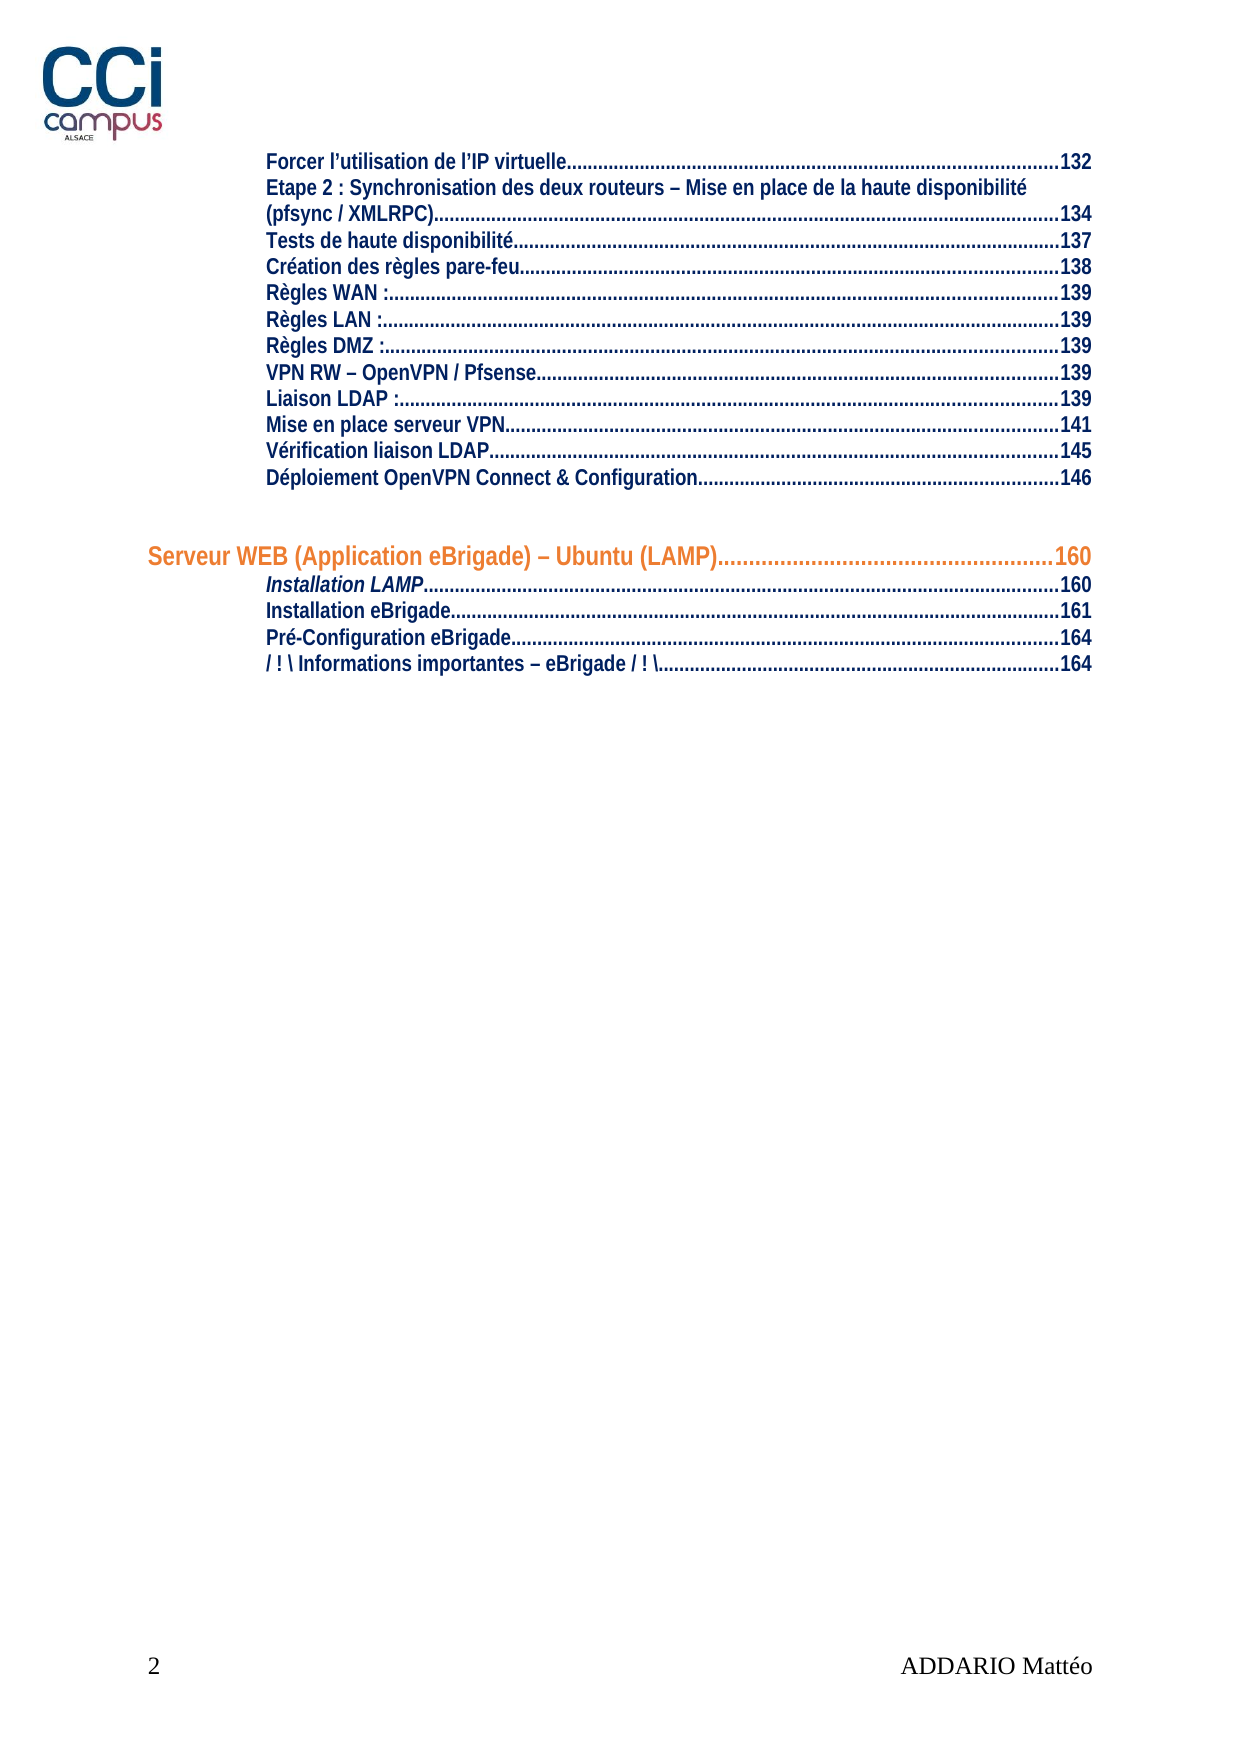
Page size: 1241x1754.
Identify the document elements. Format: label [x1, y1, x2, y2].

picture [35, 26, 182, 148]
